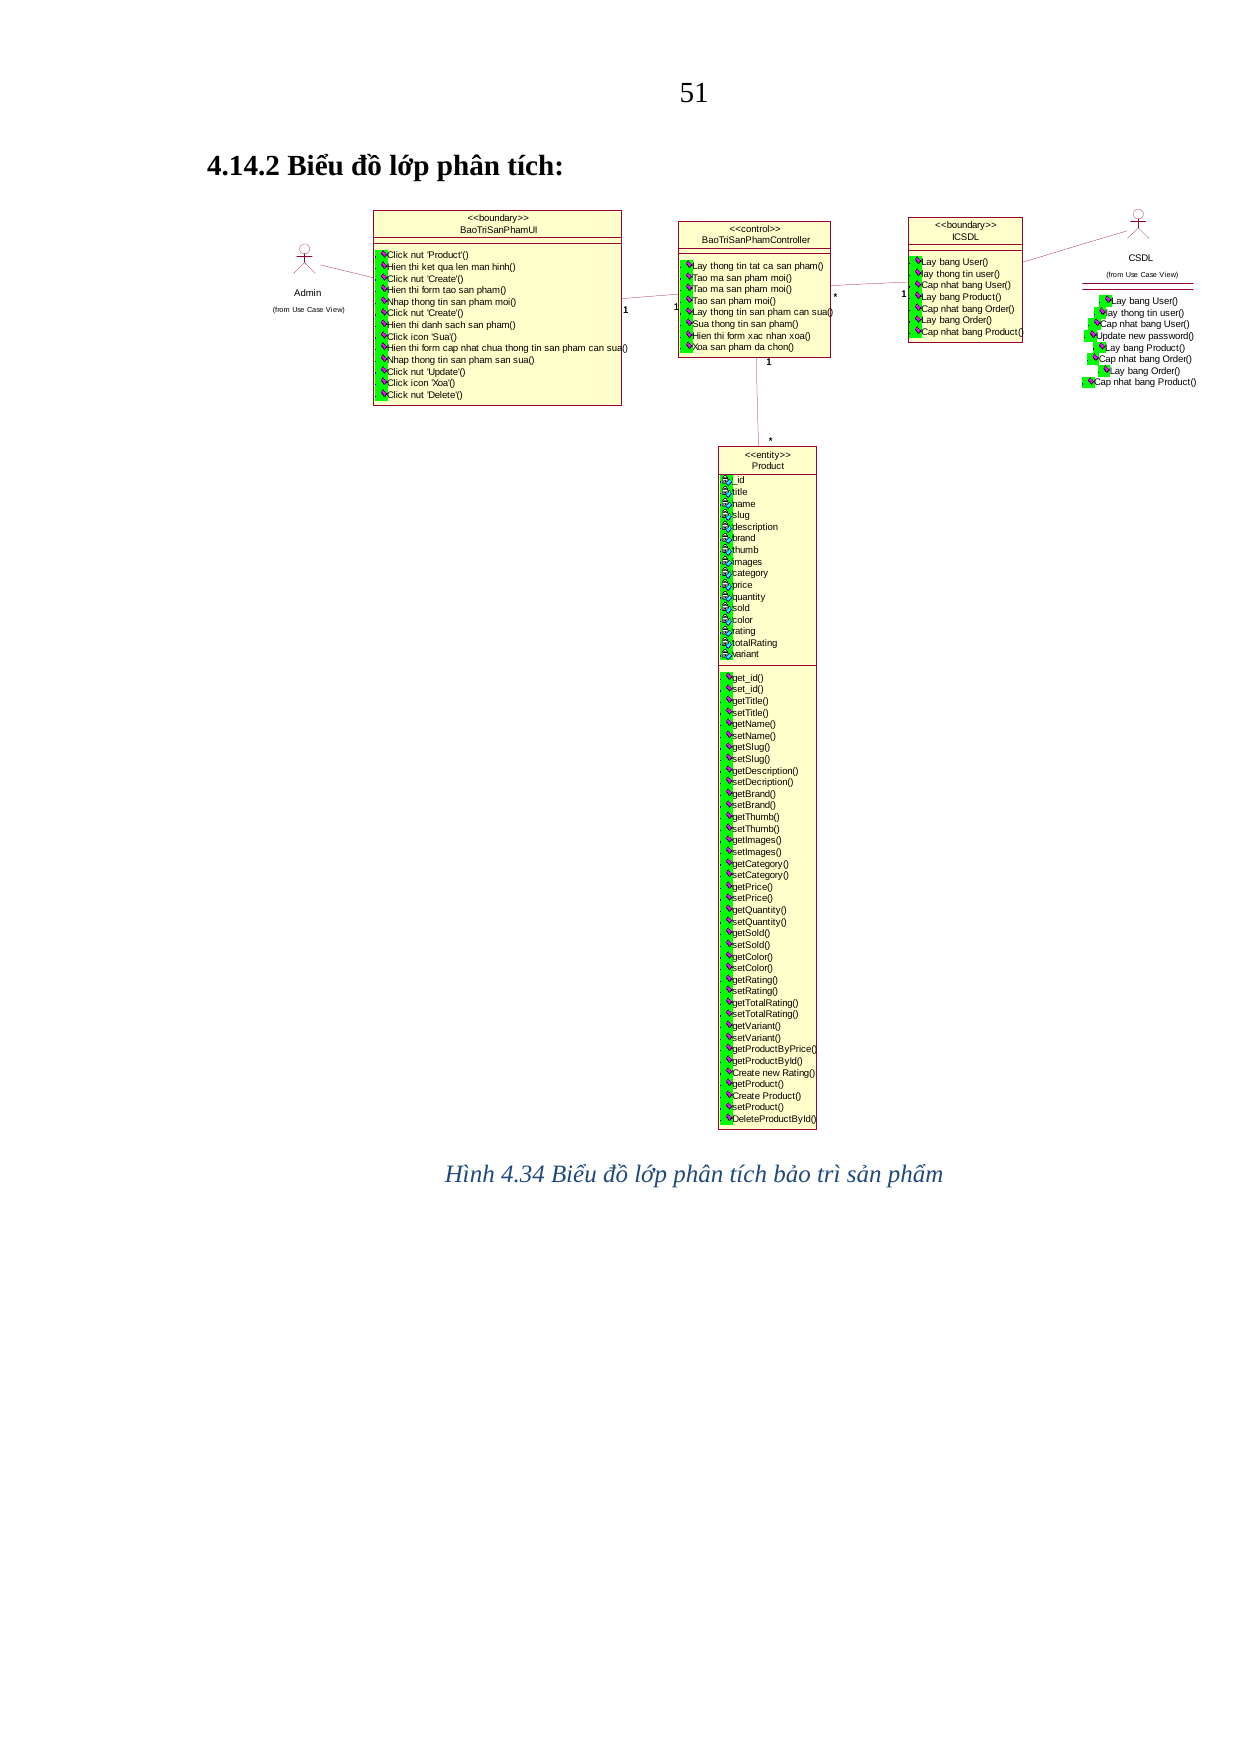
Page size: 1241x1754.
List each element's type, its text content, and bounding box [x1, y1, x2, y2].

subtitle Biểu đồ lớp phân tích: [207, 148, 1122, 181]
